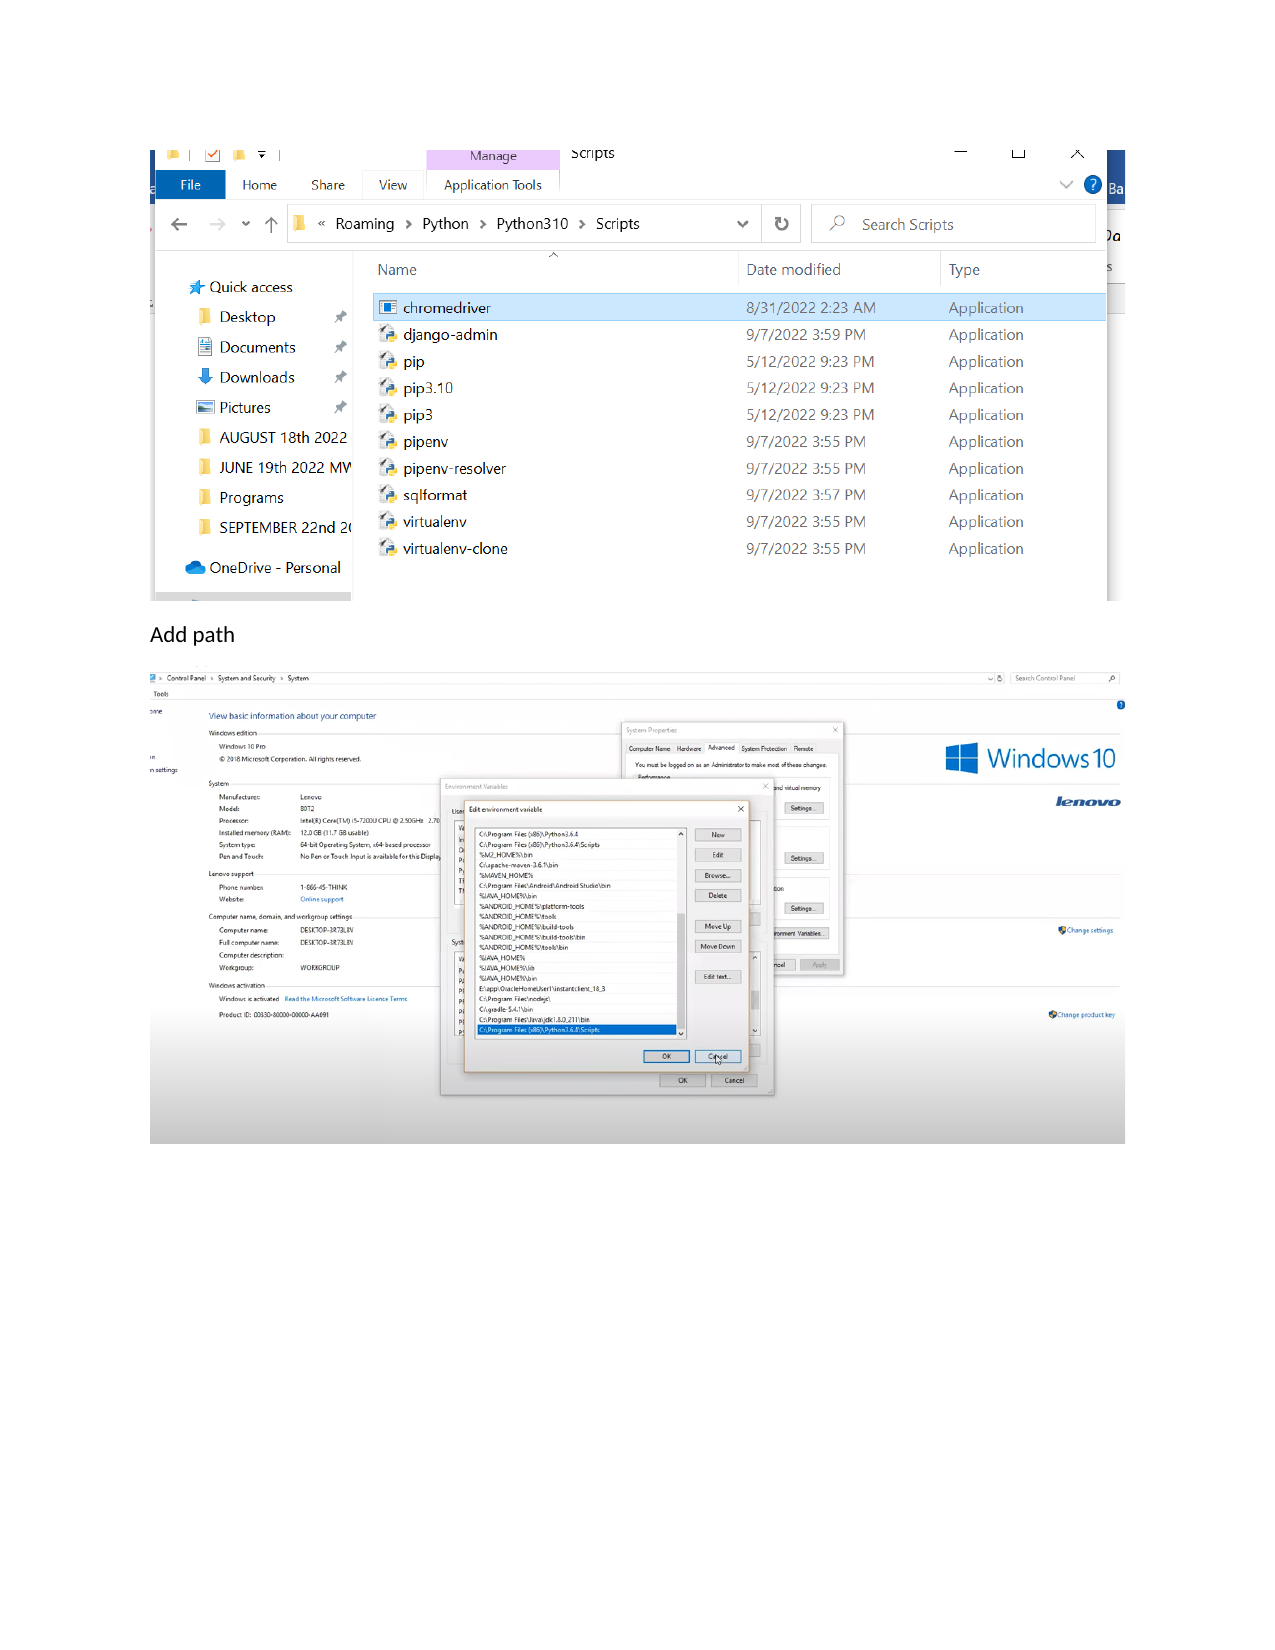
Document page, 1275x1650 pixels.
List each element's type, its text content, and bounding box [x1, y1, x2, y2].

text Add path [150, 620, 1125, 648]
picture [150, 150, 1125, 601]
picture [150, 666, 1125, 1144]
